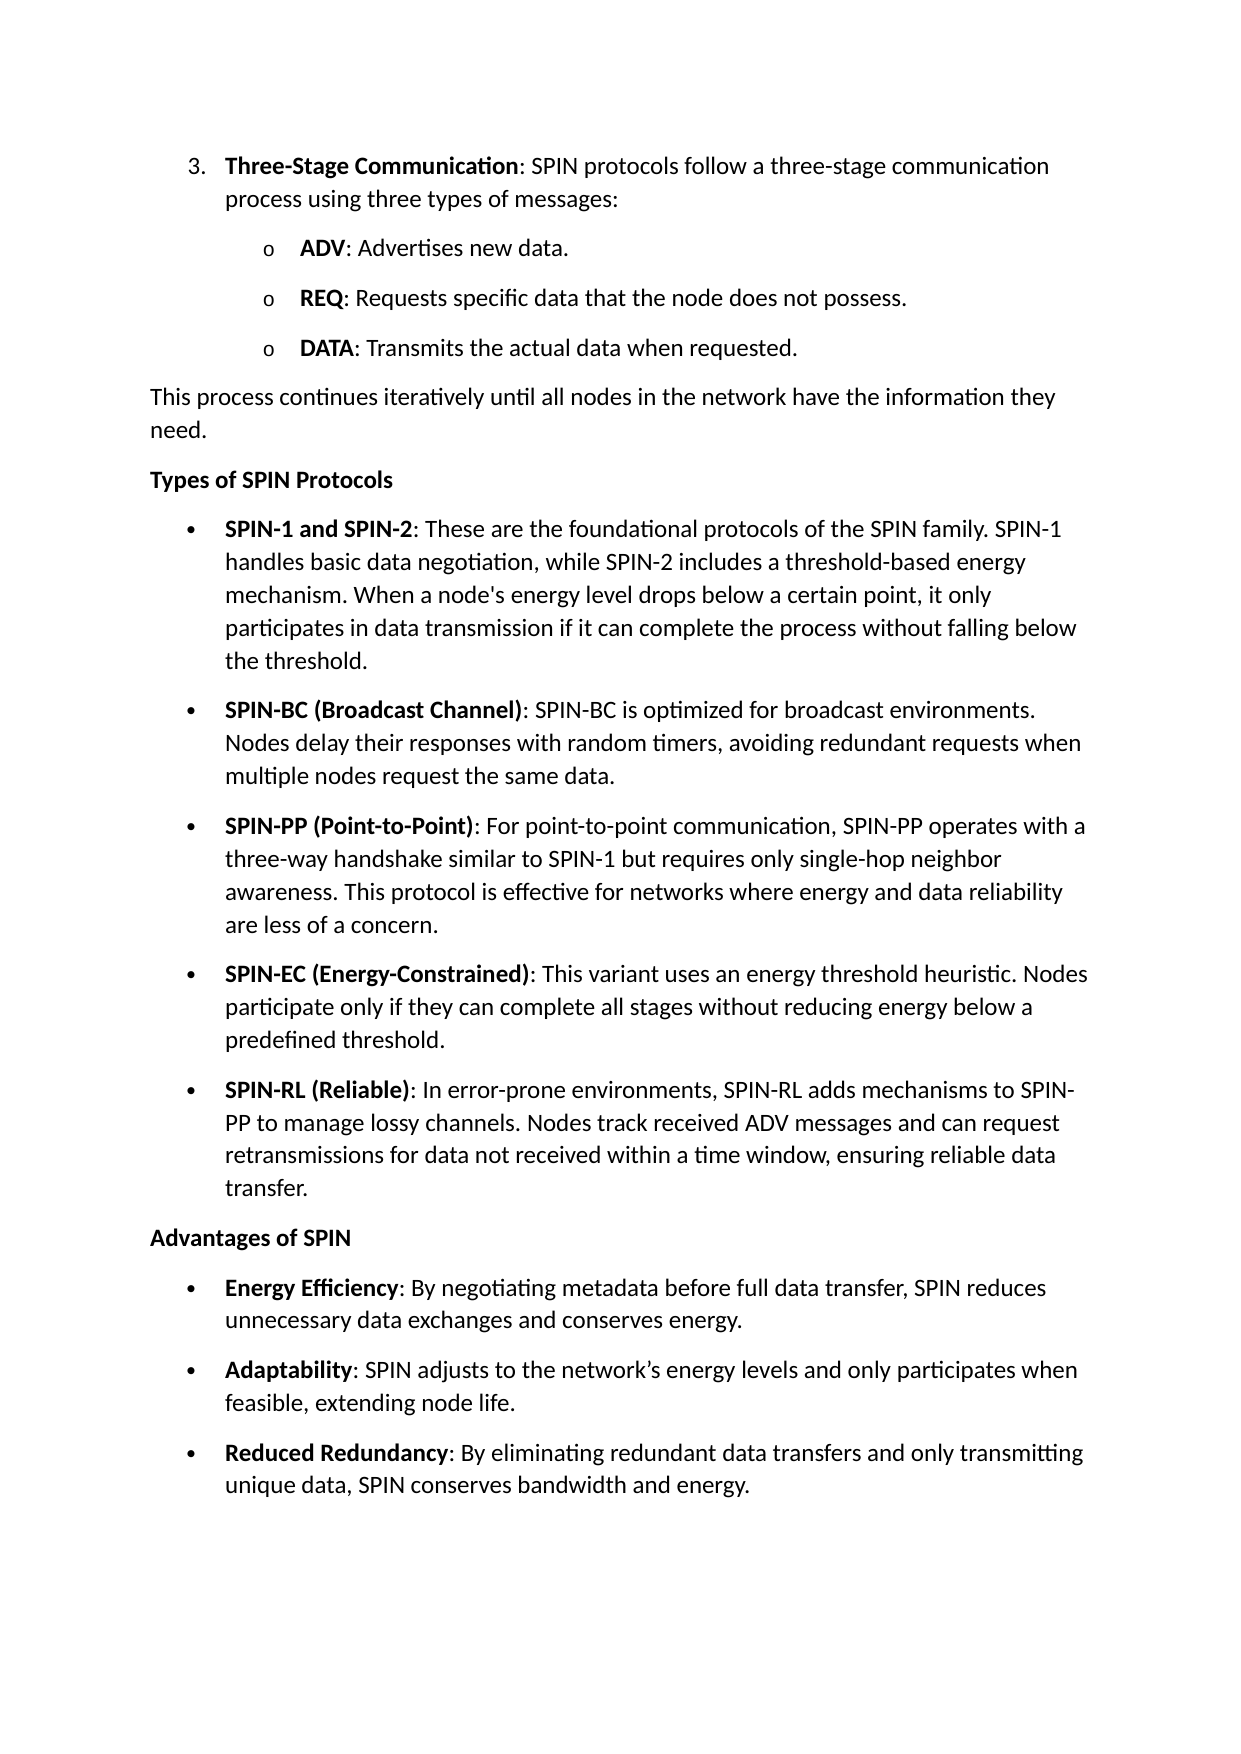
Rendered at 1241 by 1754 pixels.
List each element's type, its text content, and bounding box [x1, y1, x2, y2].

list SPIN-1 and SPIN-2: These are the foundational protocols of the SPIN family. SPIN-1 handles basic data negotiation, while SPIN-2 includes a threshold-based energy mechanism. When a node's energy level drops below a certain point, it only participates in data transmission if it can complete the process without falling below the threshold. [187, 513, 1090, 676]
list ADV: Advertises new data. [262, 232, 1090, 263]
text Advantages of SPIN [150, 1222, 1090, 1253]
list SPIN-PP (Point-to-Point): For point-to-point communication, SPIN-PP operates with a three-way handshake similar to SPIN-1 but requires only single-hop neighbor awareness. This protocol is effective for networks where energy and data reliability are less of a concern. [187, 810, 1090, 939]
list Three-Stage Communication: SPIN protocols follow a three-stage communication process using three types of messages: [187, 150, 1090, 213]
list SPIN-BC (Broadcast Channel): SPIN-BC is optimized for broadcast environments. Nodes delay their responses with random timers, avoiding redundant requests when multiple nodes request the same data. [187, 694, 1090, 791]
list DATA: Transmits the actual data when requested. [262, 332, 1090, 362]
list REQ: Requests specific data that the node does not possess. [262, 282, 1090, 313]
list Adaptability: SPIN adjusts to the network’s energy levels and only participates when feasible, extending node life. [187, 1354, 1090, 1418]
text This process continues iteratively until all nodes in the network have the information they need. [150, 381, 1090, 445]
list SPIN-EC (Energy-Constrained): This variant uses an energy threshold heuristic. Nodes participate only if they can complete all stages without reducing energy below a predefined threshold. [187, 958, 1090, 1055]
list SPIN-RL (Reliable): In error-prone environments, SPIN-RL adds mechanisms to SPIN-PP to manage lossy channels. Nodes track received ADV messages and can request retransmissions for data not received within a time window, ensuring reliable data transfer. [187, 1074, 1090, 1203]
list Reduced Redundancy: By eliminating redundant data transfers and only transmitting unique data, SPIN conserves bandwidth and energy. [187, 1437, 1090, 1500]
text Types of SPIN Protocols [150, 464, 1090, 494]
list Energy Efficiency: By negotiating metadata before full data transfer, SPIN reduces unnecessary data exchanges and conserves energy. [187, 1272, 1090, 1335]
